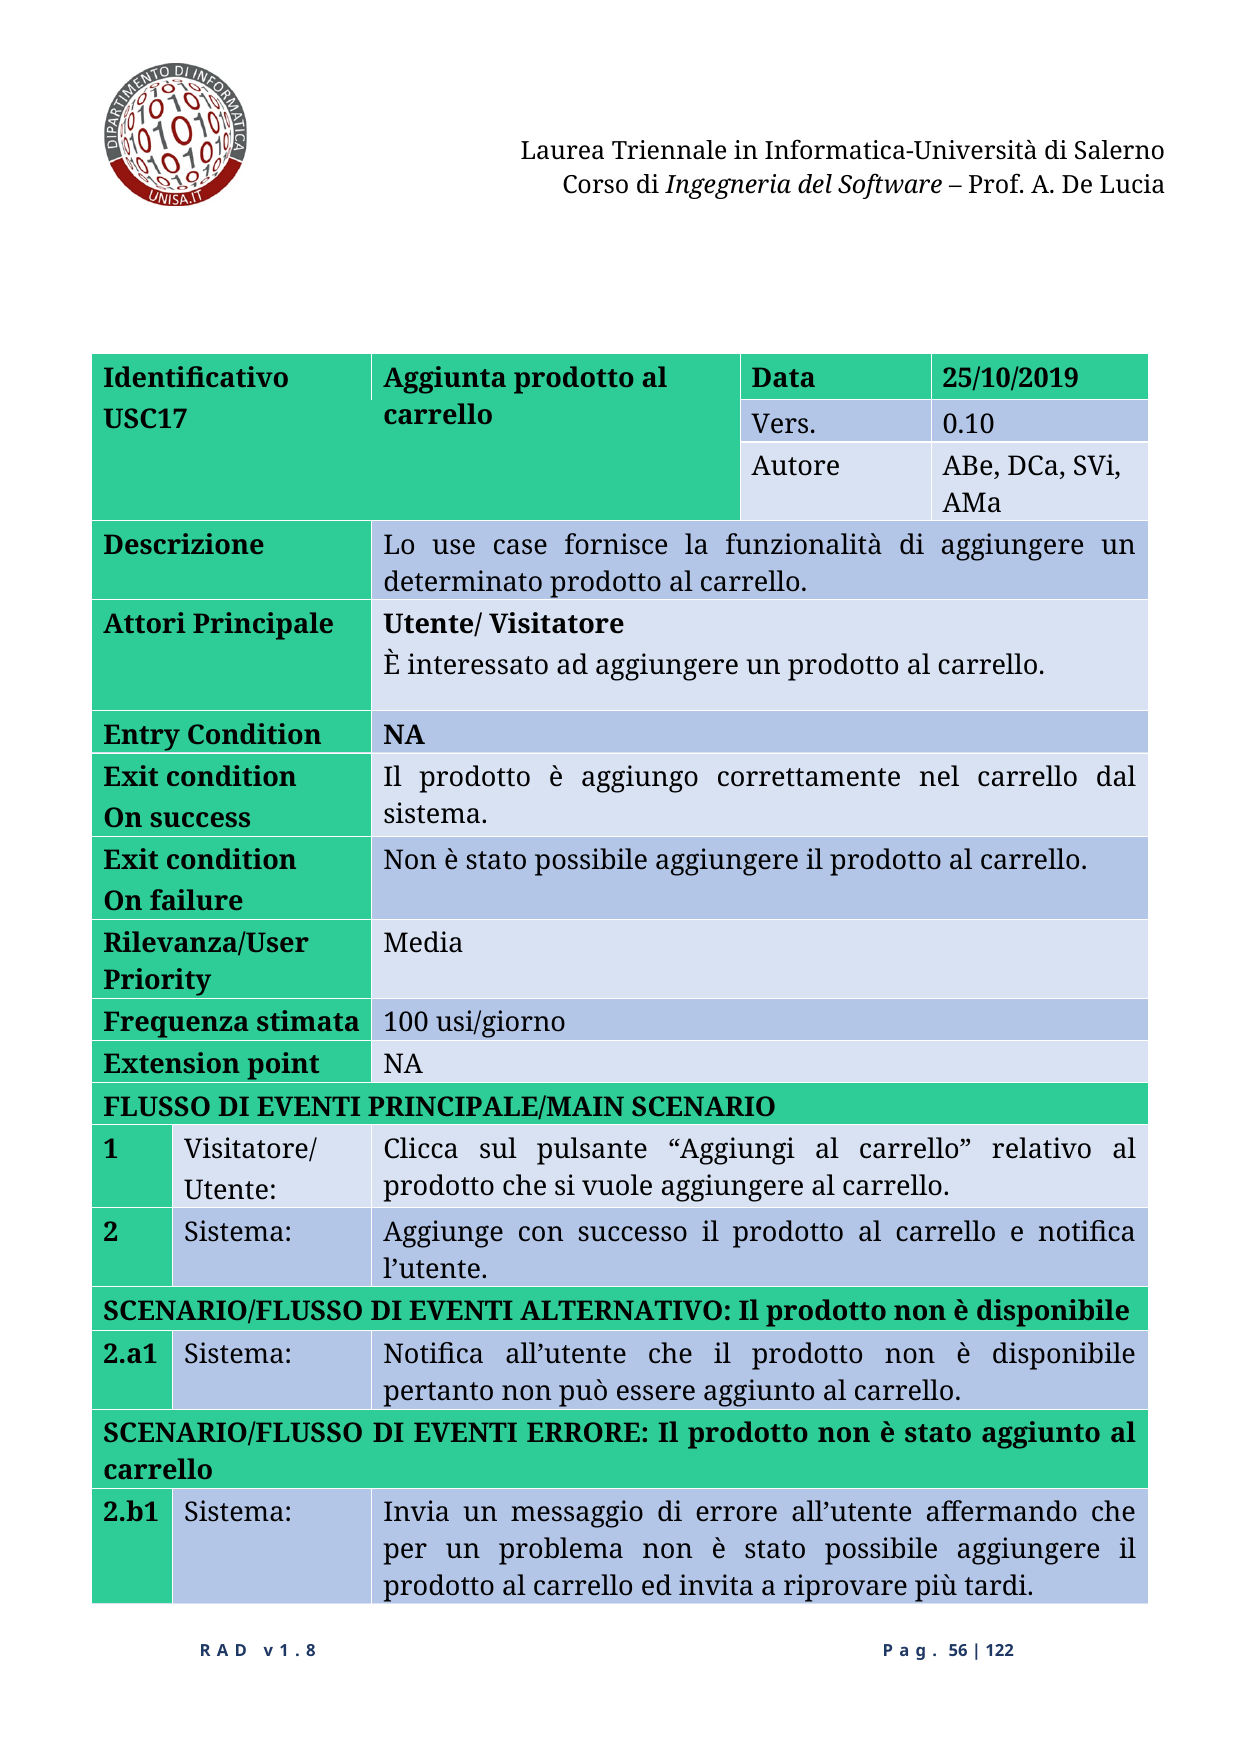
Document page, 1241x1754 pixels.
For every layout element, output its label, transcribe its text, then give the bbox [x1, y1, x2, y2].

table_header Identificativo USC17 [92, 354, 372, 520]
table_cell Flusso di Eventi Principale/Main Scenario [92, 1083, 1148, 1124]
table_cell 1 [92, 1125, 172, 1207]
table_cell SCENARIO/FLUSSO DI EVENTI ERRORE: Il prodotto non è stato aggiunto al carrello [92, 1410, 1148, 1488]
table_cell Entry Condition [92, 711, 371, 752]
table_cell Media [372, 920, 1148, 998]
table_cell Notifica all’utente che il prodotto non è disponibile pertanto non può essere aggiunto al carrello. [372, 1331, 1148, 1409]
table_cell Aggiunge con successo il prodotto al carrello e notifica l’utente. [372, 1208, 1148, 1286]
table_cell Vers. [741, 400, 931, 441]
table_cell Clicca sul pulsante “Aggiungi al carrello” relativo al prodotto che si vuole aggiungere al carrello. [372, 1125, 1148, 1207]
table_cell Exit condition On success [92, 754, 371, 836]
table_cell 2.a1 [92, 1331, 172, 1409]
table_cell SCENARIO/FLUSSO DI EVENTI ALTERNATIVO: Il prodotto non è disponibile [92, 1287, 1148, 1330]
table_cell 0.10 [932, 400, 1148, 441]
table_cell ABe, DCa, SVi, AMa [932, 443, 1148, 520]
table_cell Il prodotto è aggiungo correttamente nel carrello dal sistema. [372, 754, 1148, 836]
picture [104, 63, 247, 206]
table_cell NA [372, 711, 1148, 752]
table_cell Attori Principale [92, 600, 371, 710]
table_cell Sistema: [173, 1208, 371, 1286]
table_cell Descrizione [92, 521, 371, 599]
table_cell 2 [92, 1208, 172, 1286]
table_header 25/10/2019 [932, 354, 1148, 399]
table_header Data [741, 354, 931, 399]
table_cell Autore [741, 443, 931, 520]
table_cell Lo use case fornisce la funzionalità di aggiungere un determinato prodotto al carrello. [372, 521, 1148, 599]
table_cell Visitatore/ Utente: [173, 1125, 371, 1207]
table_cell Non è stato possibile aggiungere il prodotto al carrello. [372, 837, 1148, 919]
table_cell Rilevanza/User Priority [92, 920, 371, 998]
table_cell 100 usi/giorno [372, 999, 1148, 1040]
table_cell Invia un messaggio di errore all’utente affermando che per un problema non è stato possibile aggiungere il prodotto al carrello ed invita a riprovare più tardi. [372, 1489, 1148, 1603]
table_cell Extension point [92, 1041, 371, 1082]
table_cell 2.b1 [92, 1489, 172, 1603]
table_header Aggiunta prodotto al carrello [372, 354, 740, 520]
table_cell Sistema: [173, 1489, 371, 1603]
table_cell Sistema: [173, 1331, 371, 1409]
table_cell Exit condition On failure [92, 837, 371, 919]
table_cell Utente/ Visitatore È interessato ad aggiungere un prodotto al carrello. [372, 600, 1148, 710]
table_cell NA [372, 1041, 1148, 1082]
table_cell Frequenza stimata [92, 999, 371, 1040]
